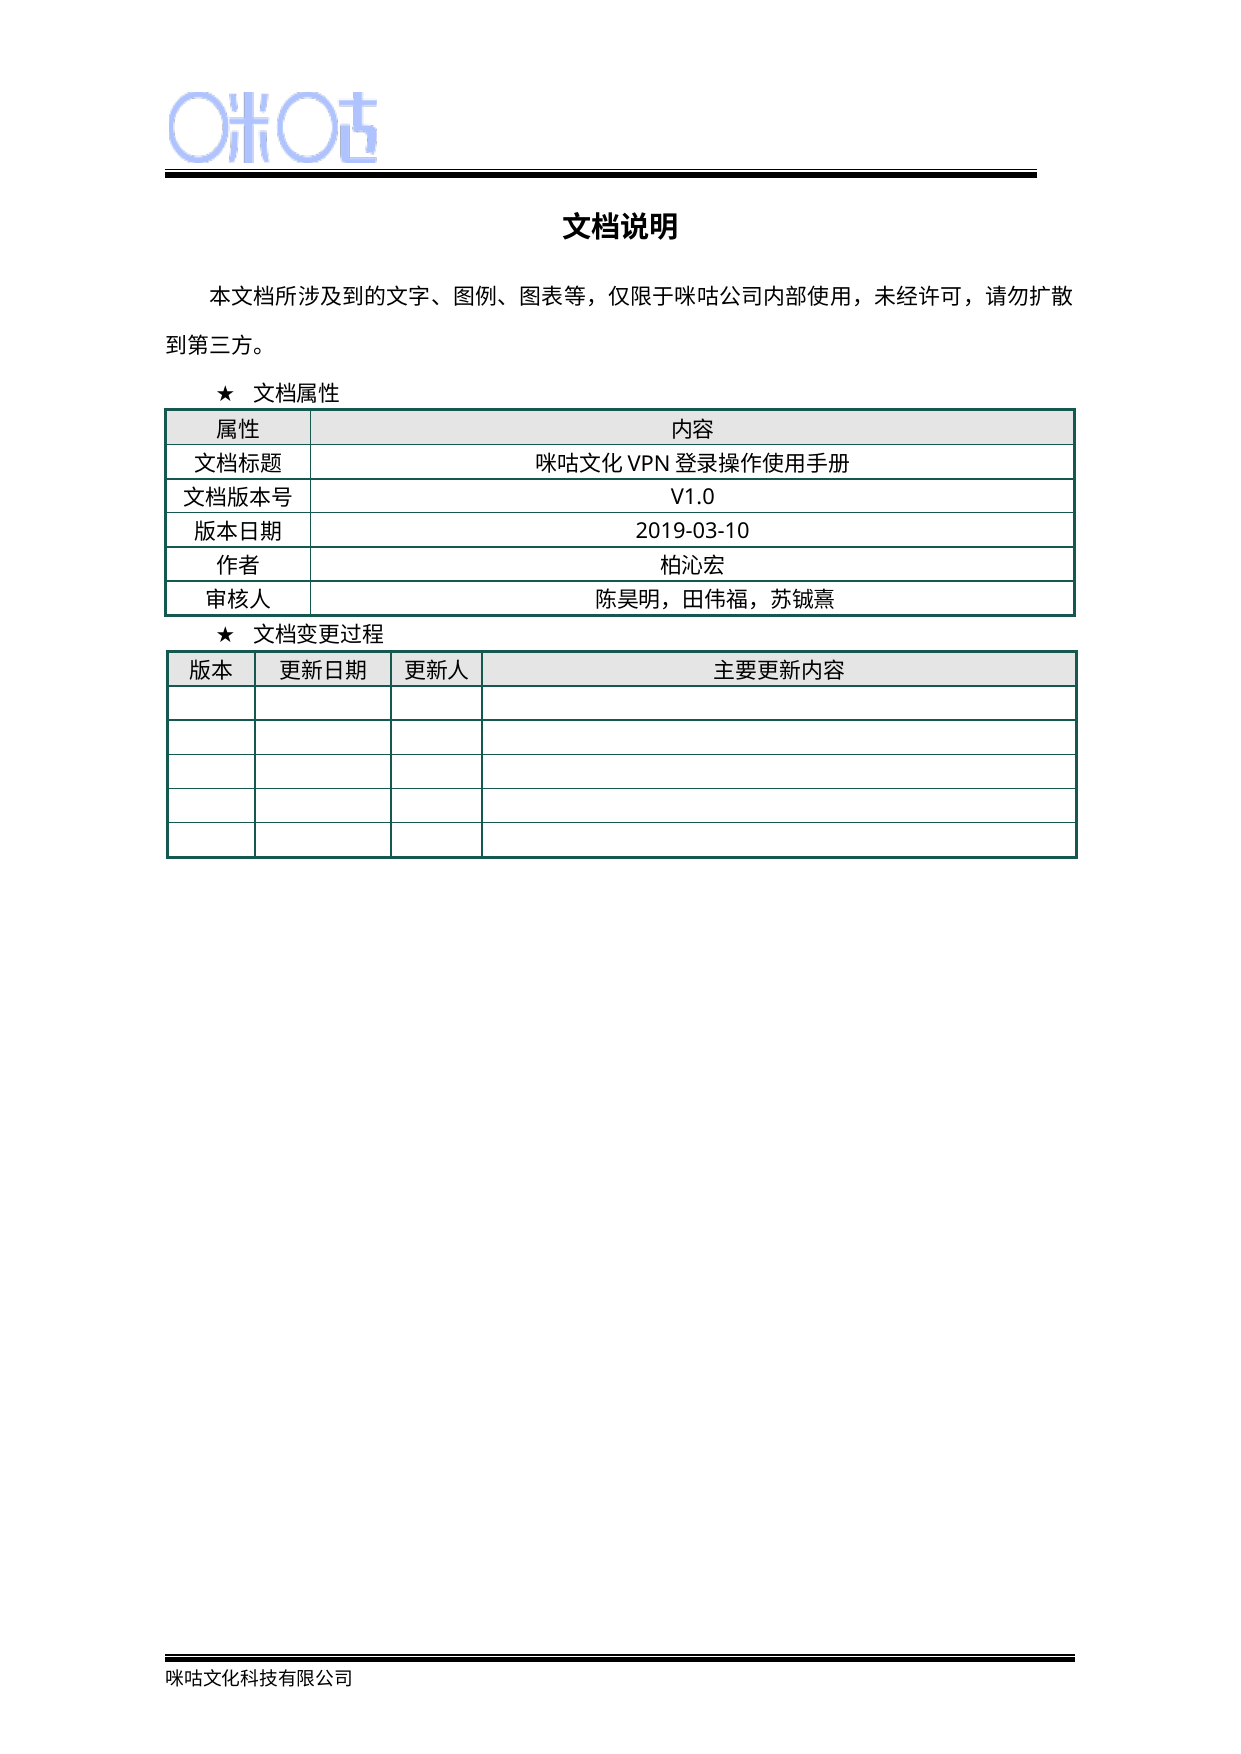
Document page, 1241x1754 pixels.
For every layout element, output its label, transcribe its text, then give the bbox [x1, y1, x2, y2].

table_header 内容 [311, 411, 1073, 444]
table_cell 文档标题 [167, 445, 310, 478]
table_header 主要更新内容 [483, 653, 1075, 685]
table_cell [169, 755, 254, 787]
table_cell 陈昊明，田伟福，苏铖熹 [311, 582, 1073, 614]
table_cell [392, 721, 481, 753]
table_cell [169, 823, 254, 856]
list 文档属性 [165, 376, 1075, 408]
table_cell [256, 687, 390, 719]
table_cell 文档版本号 [167, 480, 310, 512]
table_cell [169, 789, 254, 822]
table_cell [392, 687, 481, 719]
table_cell 作者 [167, 548, 310, 580]
table_cell [256, 823, 390, 856]
table_cell 审核人 [167, 582, 310, 614]
table_cell [483, 823, 1075, 856]
table_cell [483, 789, 1075, 822]
list 文档变更过程 [165, 617, 1075, 650]
table_cell 咪咕文化VPN登录操作使用手册 [311, 445, 1073, 478]
table_header 版本 [169, 653, 254, 685]
text 文档说明 [165, 192, 1075, 257]
table_cell V1.0 [311, 480, 1073, 512]
table_cell [483, 721, 1075, 753]
table_cell [392, 755, 481, 787]
table_cell [392, 789, 481, 822]
table_cell [256, 789, 390, 822]
table_header 更新日期 [256, 653, 390, 685]
table_cell [169, 687, 254, 719]
table_cell 版本日期 [167, 513, 310, 546]
table_cell [483, 687, 1075, 719]
table_cell [256, 755, 390, 787]
table_cell [169, 721, 254, 753]
table_cell [483, 755, 1075, 787]
table_header 更新人 [392, 653, 481, 685]
table_cell [256, 721, 390, 753]
table_cell 2019-03-10 [311, 513, 1073, 546]
text 本文档所涉及到的文字、图例、图表等，仅限于咪咕公司内部使用，未经许可，请勿扩散到第三方。 [165, 278, 1075, 360]
table_cell [392, 823, 481, 856]
table_header 属性 [167, 411, 310, 444]
table_cell 柏沁宏 [311, 548, 1073, 580]
